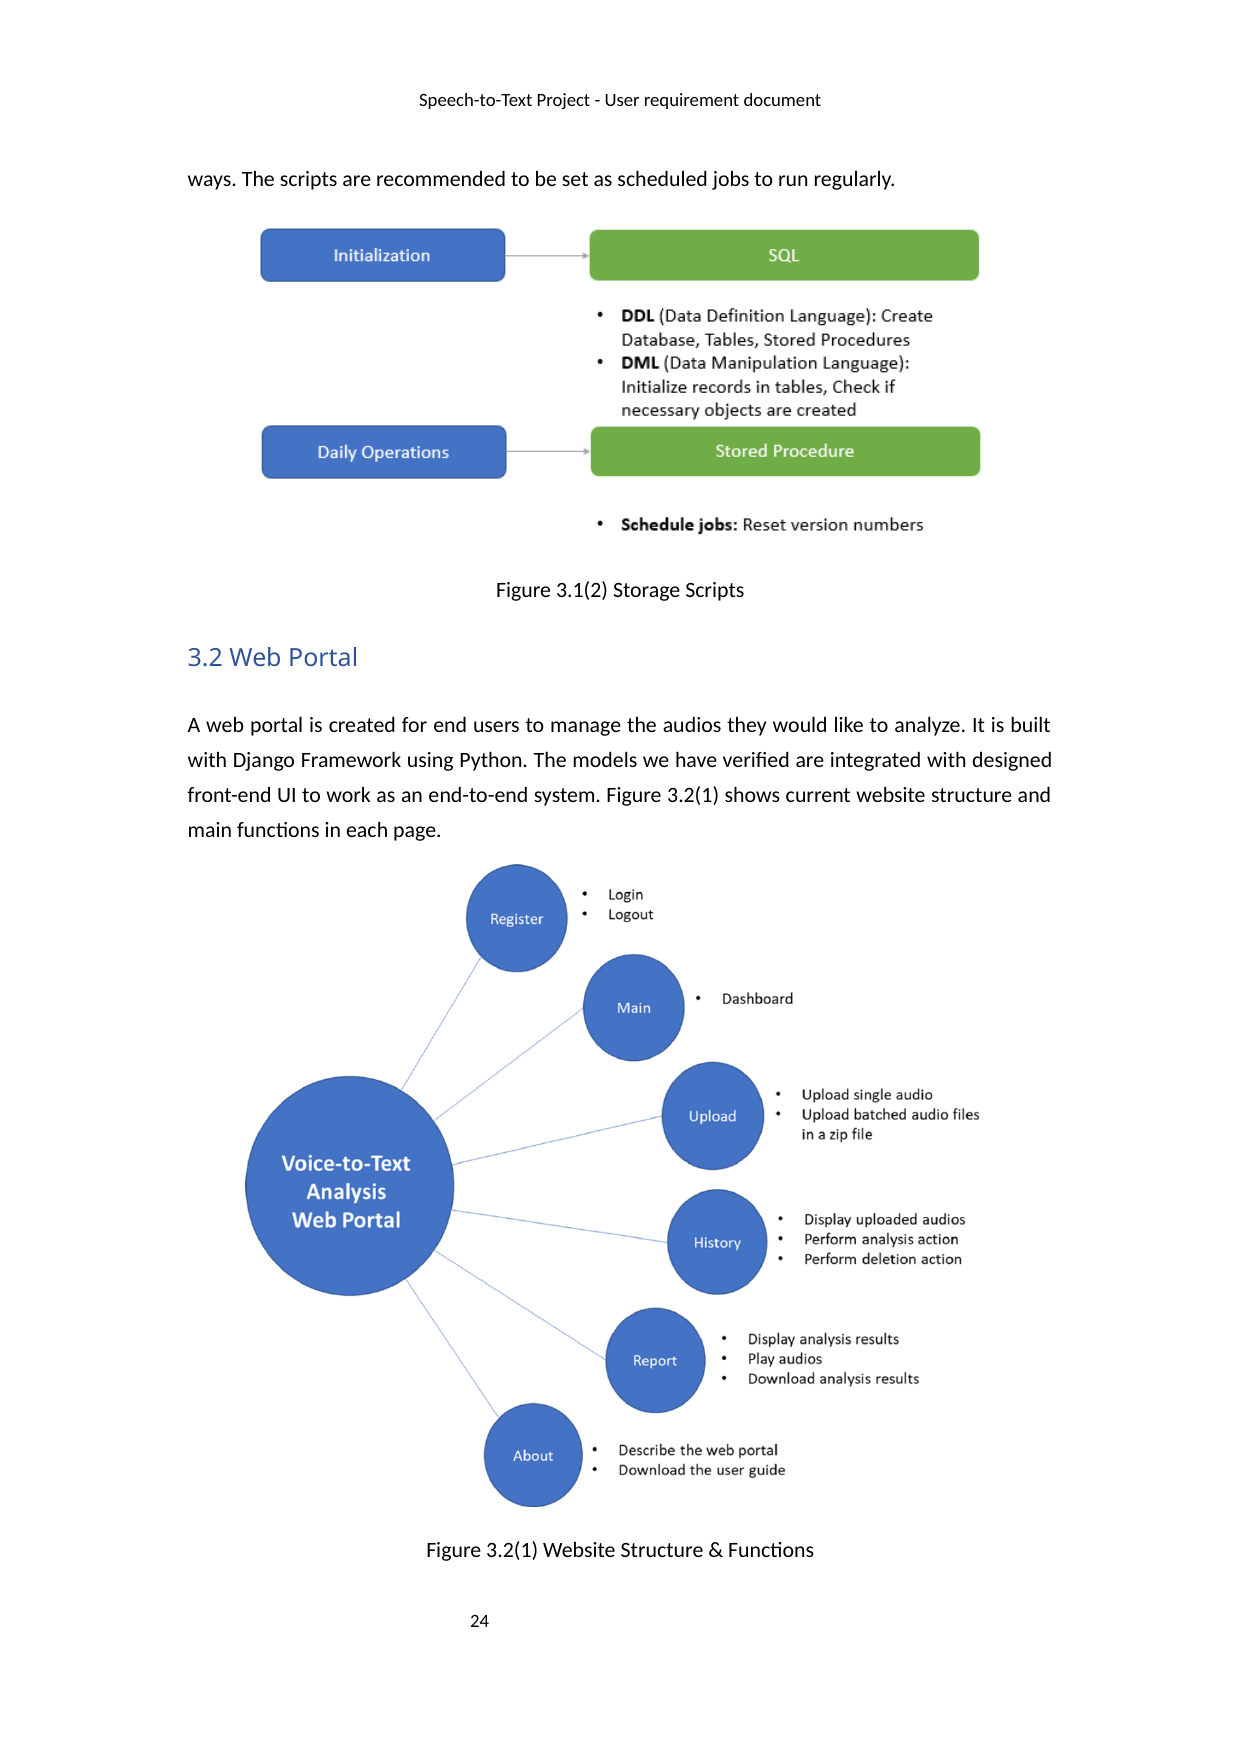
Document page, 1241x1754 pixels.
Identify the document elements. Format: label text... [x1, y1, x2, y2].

subtitle 3.2 Web Portal [187, 624, 1053, 689]
text A web portal is created for end users to manage the audios they would like to analyze. It is built with Django Framework using Python. The models we have verified are integrated with designed front-end UI to work as an end-to-end system. Figure 3.2(1) shows current website structure and main functions in each page. [187, 708, 1053, 846]
picture [245, 864, 995, 1507]
text Figure 3.2(1) Website Structure & Functions [187, 1533, 1053, 1566]
text Figure 3.1(2) Storage Scripts [187, 573, 1053, 606]
picture [245, 213, 995, 562]
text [187, 162, 1053, 194]
